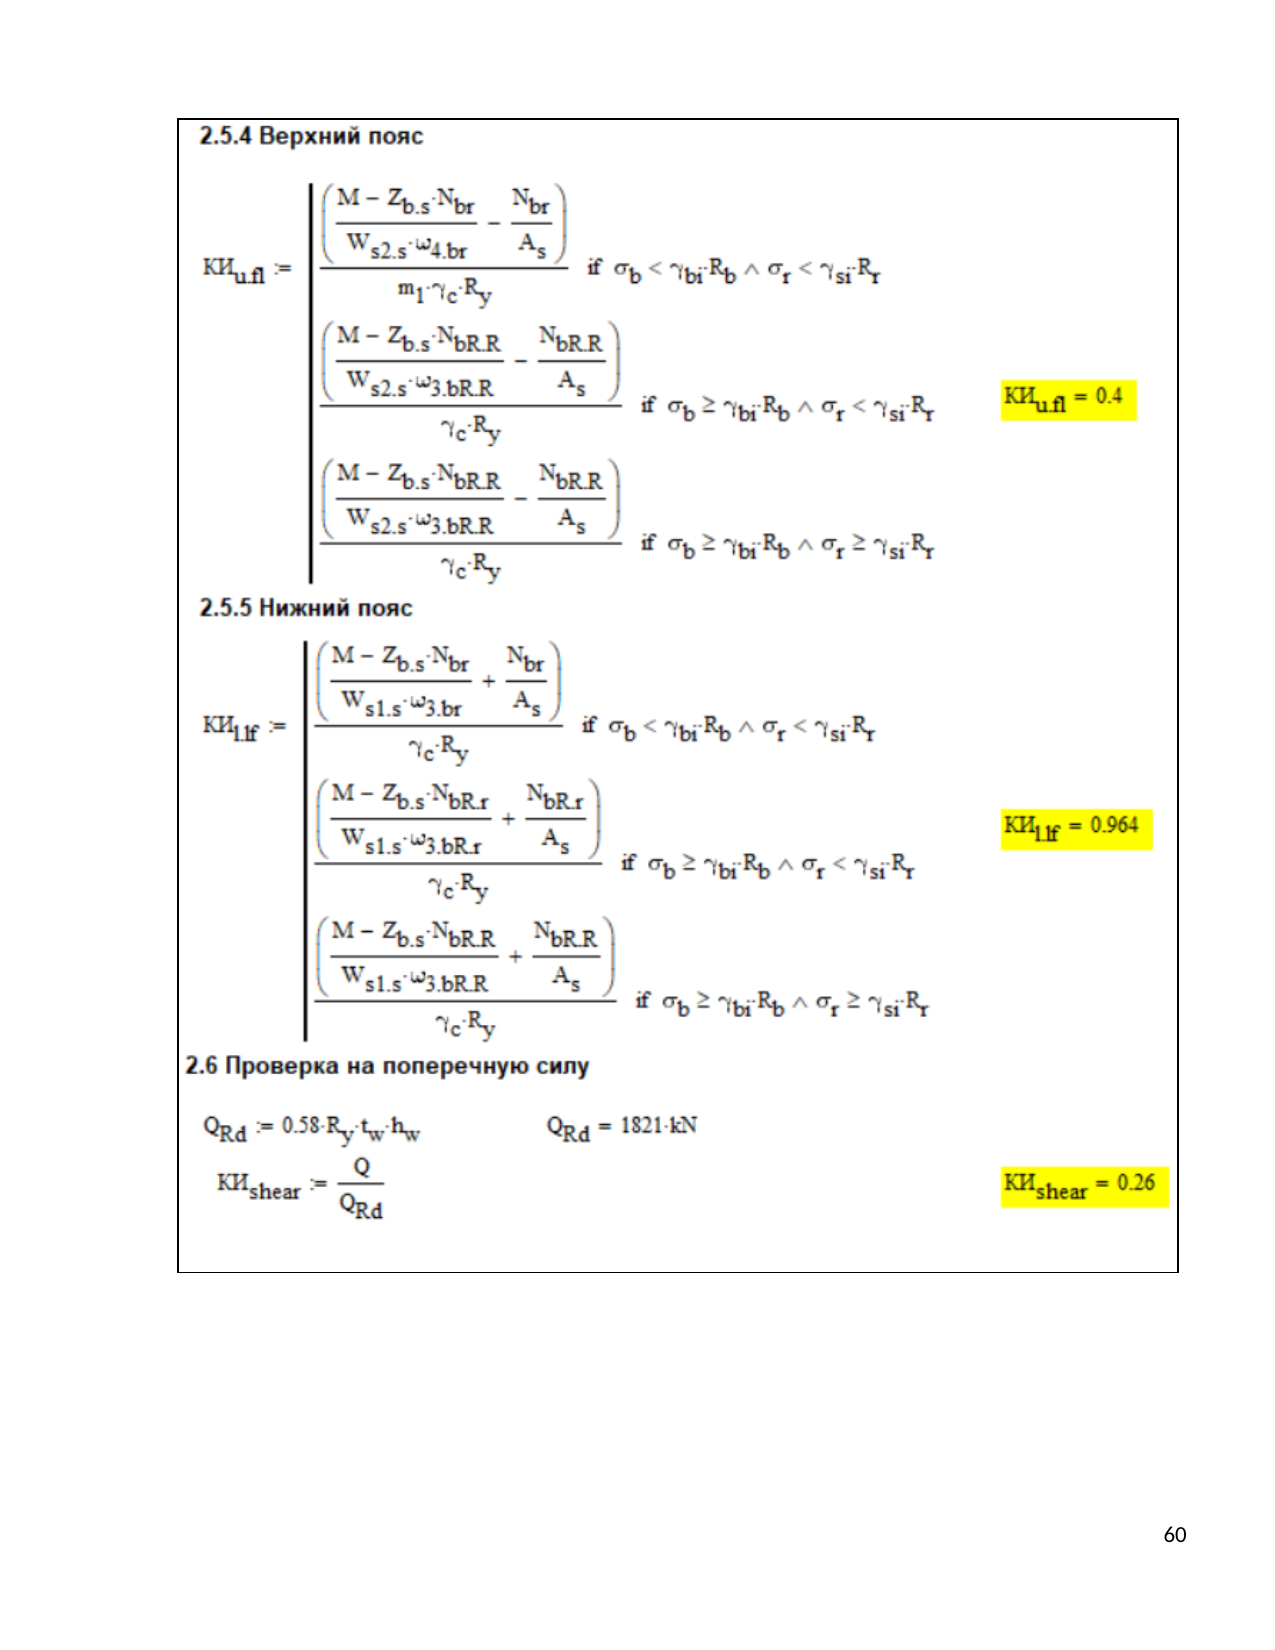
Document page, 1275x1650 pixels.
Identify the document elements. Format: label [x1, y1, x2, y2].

picture [179, 120, 1177, 1227]
